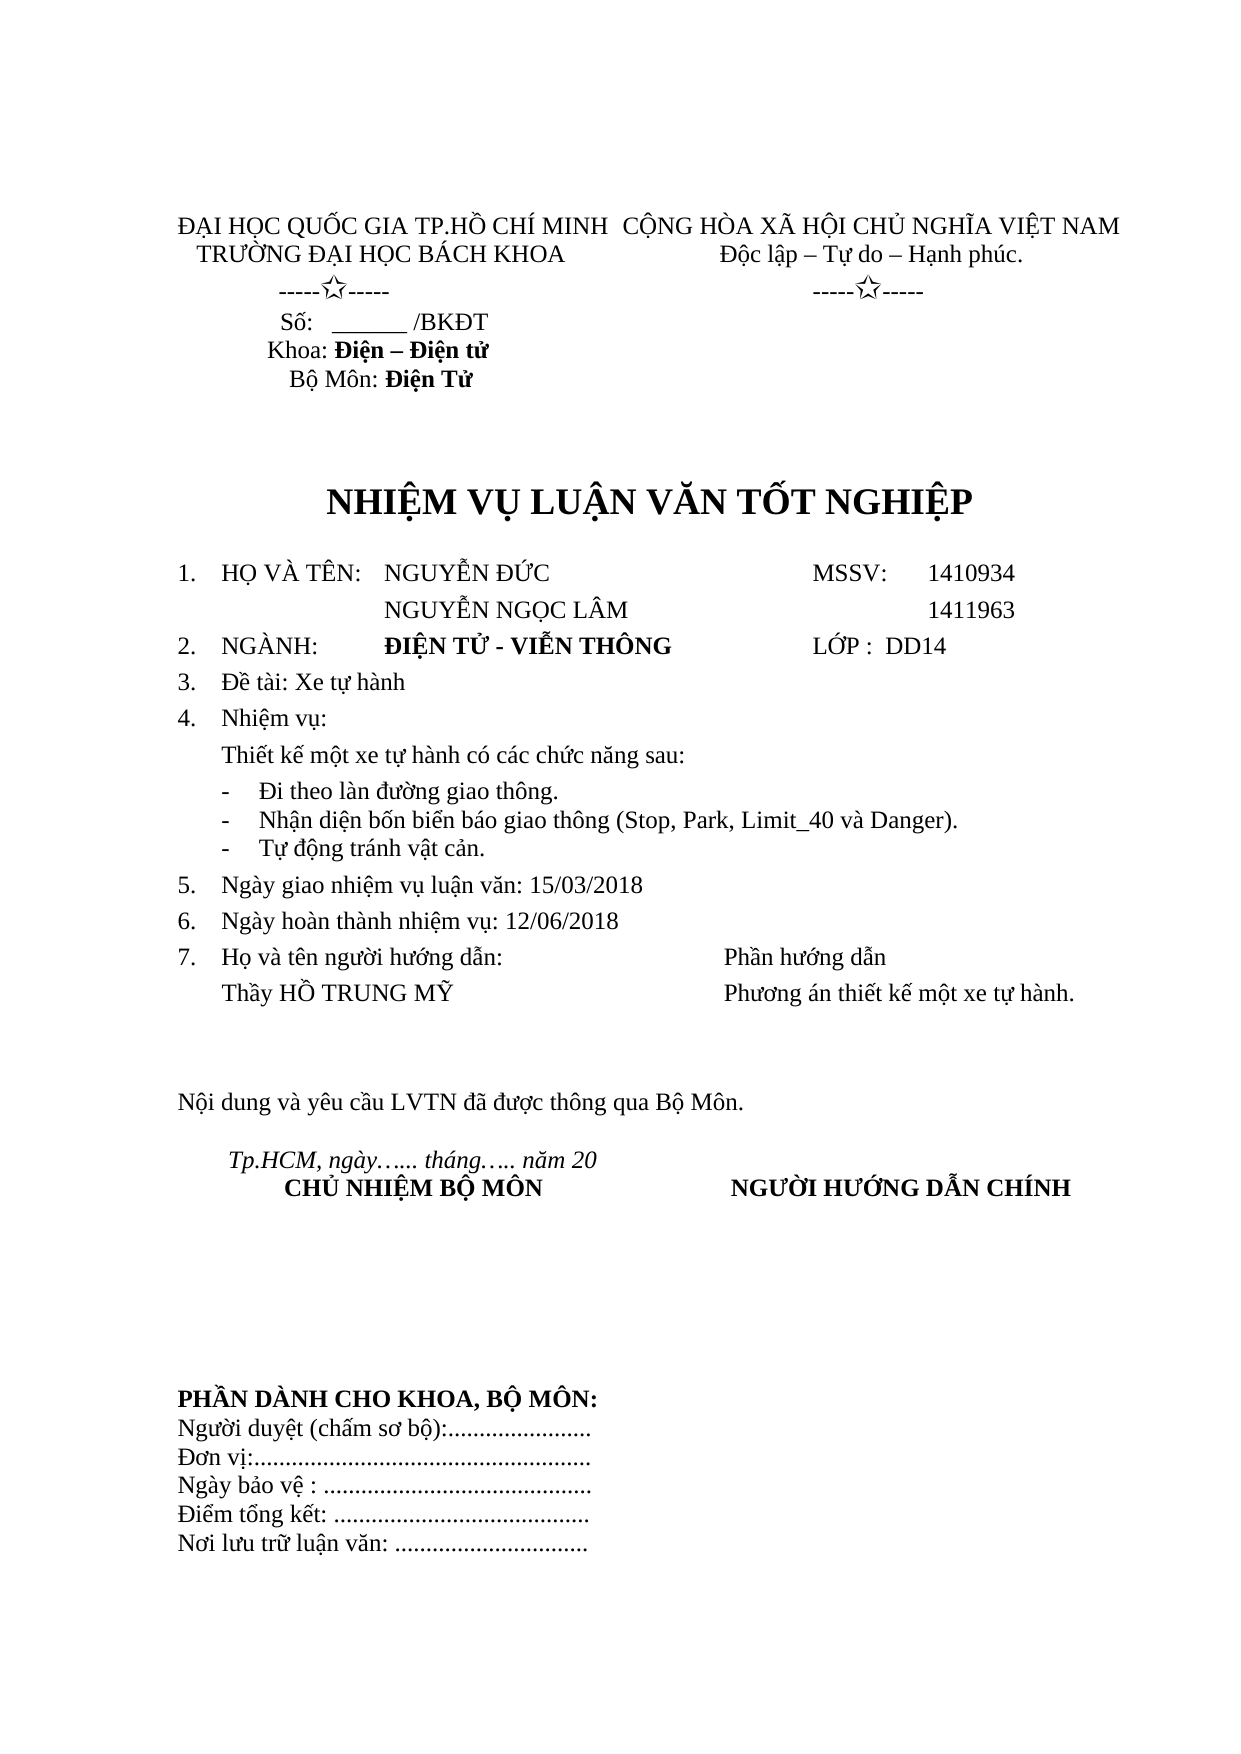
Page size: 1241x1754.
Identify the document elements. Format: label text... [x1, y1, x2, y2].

list Họ và tên người hướng dẫn: Phần hướng dẫn [177, 942, 1122, 971]
text Thầy HỒ TRUNG MỸ Phương án thiết kế một xe tự hành. [221, 978, 1122, 1007]
text Nội dung và yêu cầu LVTN đã được thông qua Bộ Môn. [177, 1087, 1122, 1116]
list Tự động tránh vật cản. [221, 833, 1122, 862]
text Bộ Môn: Điện Tử [177, 364, 1122, 393]
list Đi theo làn đường giao thông. [221, 776, 1122, 805]
text Điểm tổng kết: ......................................... [177, 1499, 1122, 1528]
list Đề tài: Xe tự hành [177, 667, 1122, 696]
text CHỦ NHIỆM BỘ MÔN NGƯỜI HƯỚNG DẪN CHÍNH [177, 1173, 1122, 1202]
list NGÀNH: ĐIỆN TỬ - VIỄN THÔNG LỚP : DD14 [177, 631, 1122, 660]
list Ngày giao nhiệm vụ luận văn: 15/03/2018 [177, 870, 1122, 898]
text NHIỆM VỤ LUẬN VĂN TỐT NGHIỆP [177, 479, 1122, 522]
list Nhận diện bốn biển báo giao thông (Stop, Park, Limit_40 và Danger). [221, 805, 1122, 833]
text Khoa: Điện – Điện tử [177, 335, 1122, 364]
list Ngày hoàn thành nhiệm vụ: 12/06/2018 [177, 906, 1122, 935]
text Tp.HCM, ngày…... tháng….. năm 20 [177, 1145, 1122, 1173]
text ĐẠI HỌC QUỐC GIA TP.HỒ CHÍ MINH CỘNG HÒA XÃ HỘI CHỦ NGHĨA VIỆT NAM [177, 211, 1122, 239]
text Nơi lưu trữ luận văn: ............................... [177, 1528, 1122, 1557]
text PHẦN DÀNH CHO KHOA, BỘ MÔN: [177, 1384, 1122, 1413]
text NGUYỄN NGỌC LÂM 1411963 [221, 595, 1122, 623]
text Đơn vị:...................................................... [177, 1442, 1122, 1471]
text Số: ______ /BKĐT [177, 307, 1122, 335]
text Người duyệt (chấm sơ bộ):....................... [177, 1413, 1122, 1442]
text TRƯỜNG ĐẠI HỌC BÁCH KHOA Độc lập – Tự do – Hạnh phúc. [177, 239, 1122, 268]
text Thiết kế một xe tự hành có các chức năng sau: [221, 740, 1122, 768]
list HỌ VÀ TÊN : NGUYỄN ĐỨC MSSV: 1410934 [177, 558, 1122, 587]
text -----✩----- -----✩----- [177, 268, 1122, 307]
list Nhiệm vụ: [177, 703, 1122, 732]
text Ngày bảo vệ : ........................................... [177, 1471, 1122, 1499]
